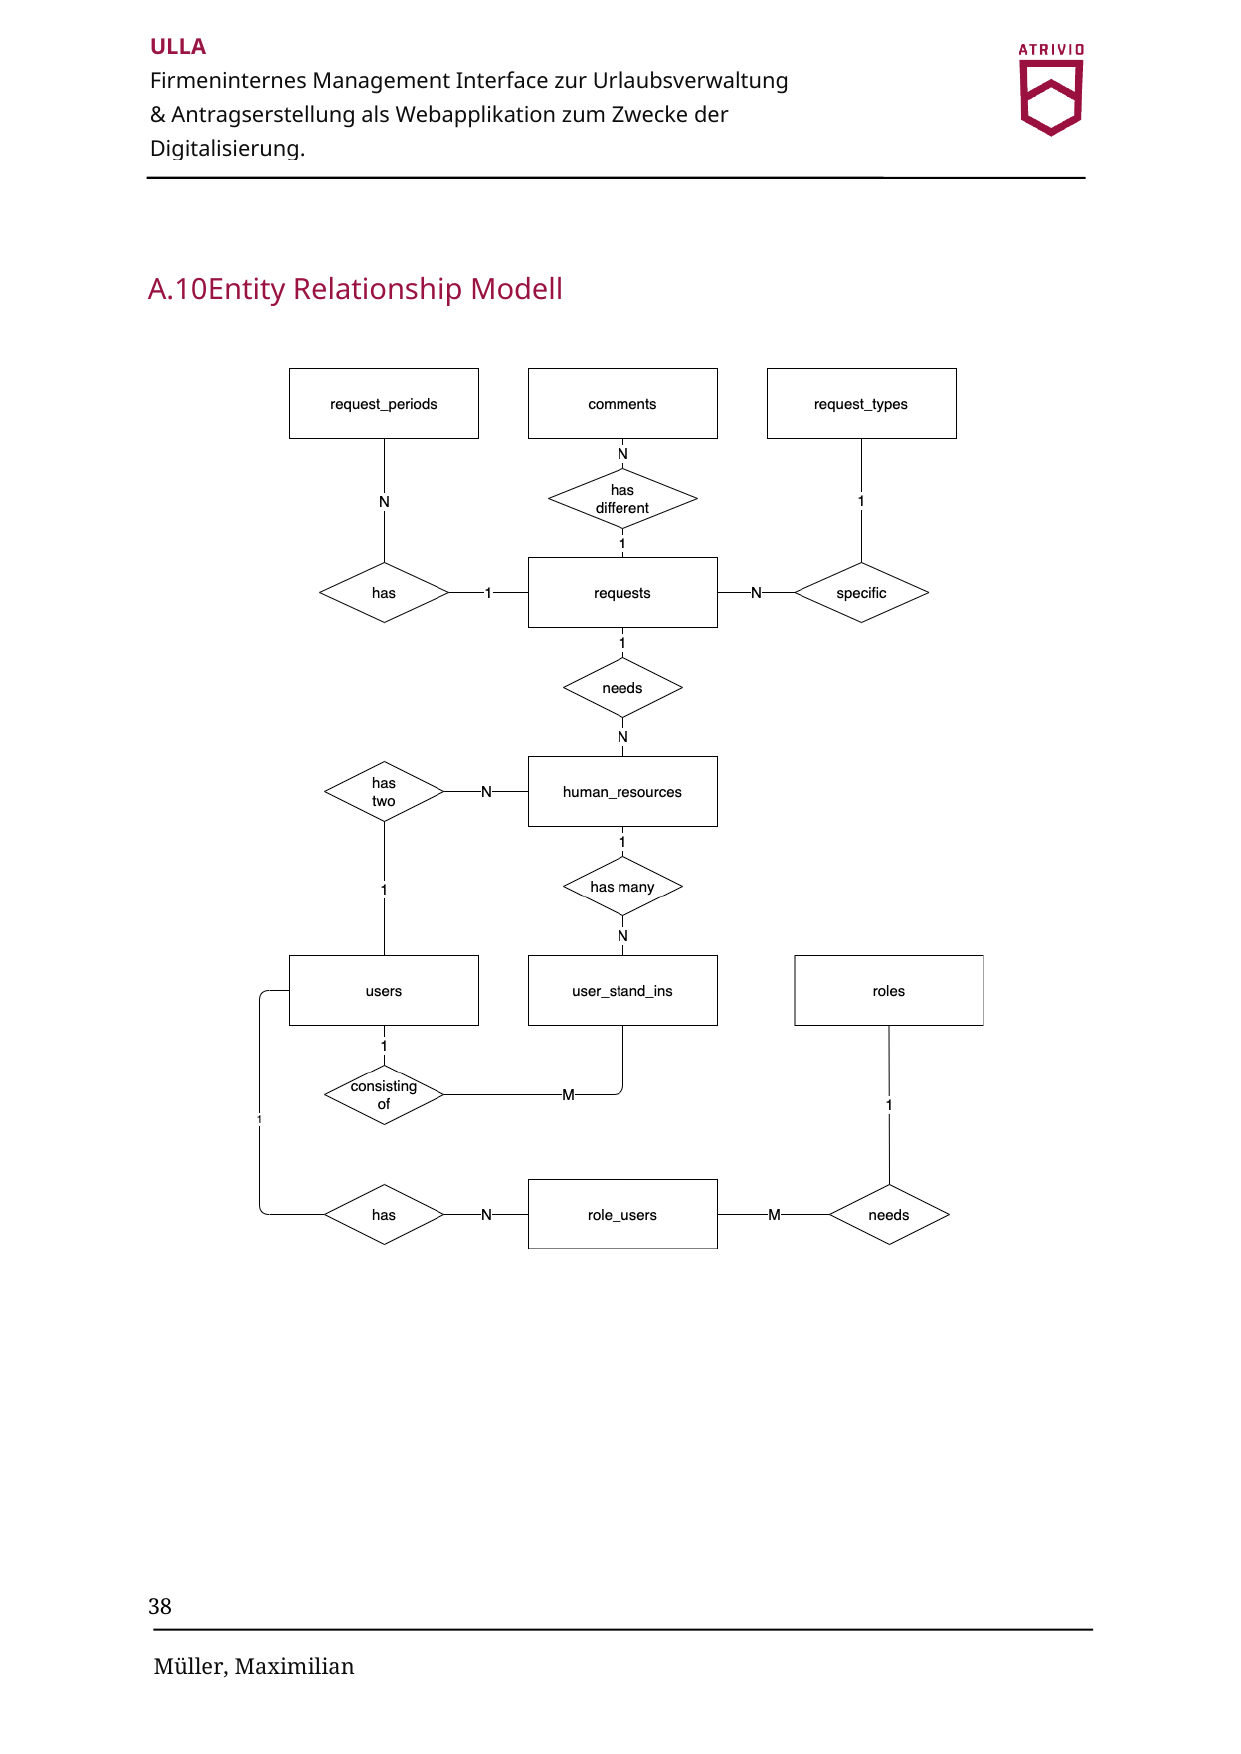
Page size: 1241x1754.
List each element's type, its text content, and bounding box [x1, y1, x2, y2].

picture [1008, 33, 1094, 147]
picture [256, 368, 984, 1249]
subtitle A.10 Entity Relationship Modell [148, 268, 1093, 308]
